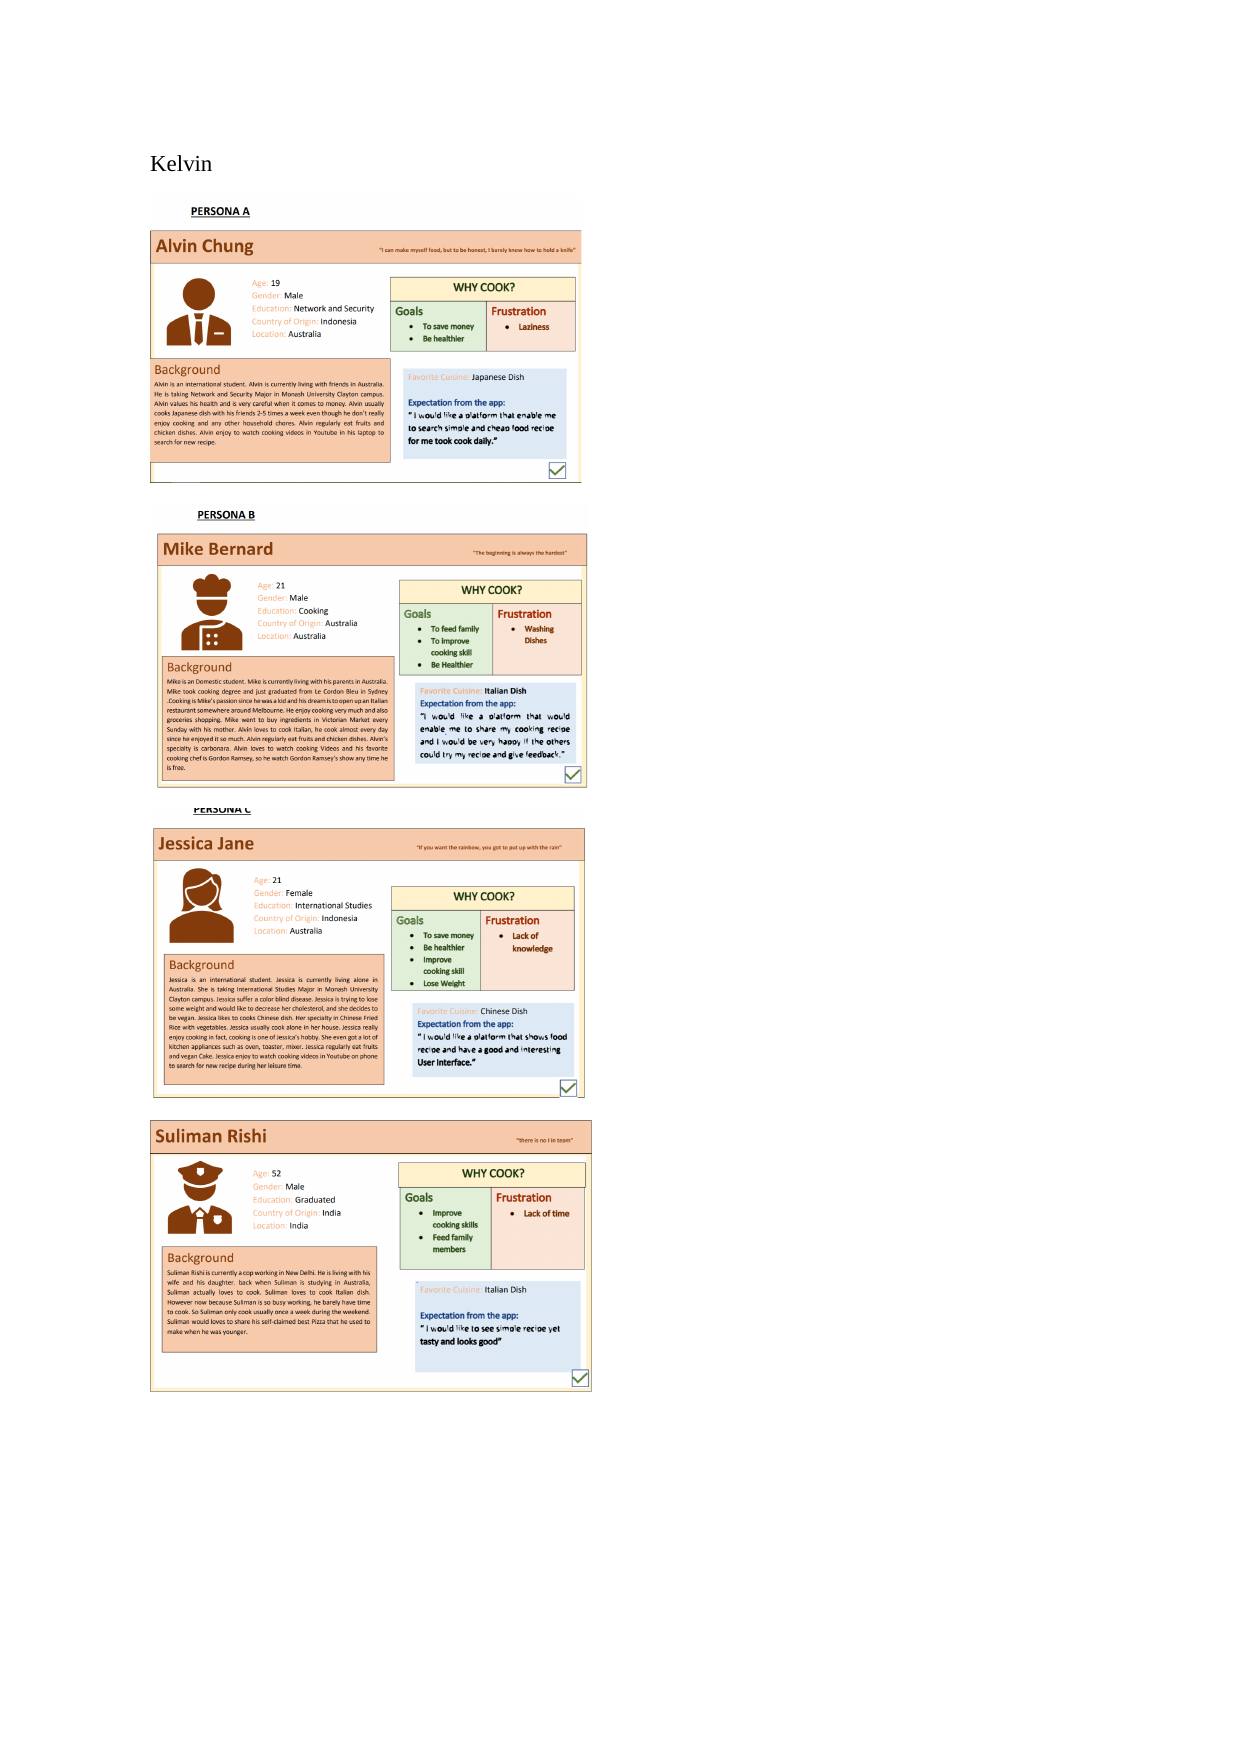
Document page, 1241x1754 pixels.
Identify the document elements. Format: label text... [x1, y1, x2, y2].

picture [150, 501, 588, 790]
text Kelvin [150, 150, 1090, 176]
picture [150, 808, 586, 1100]
picture [150, 1118, 593, 1393]
picture [150, 195, 582, 483]
